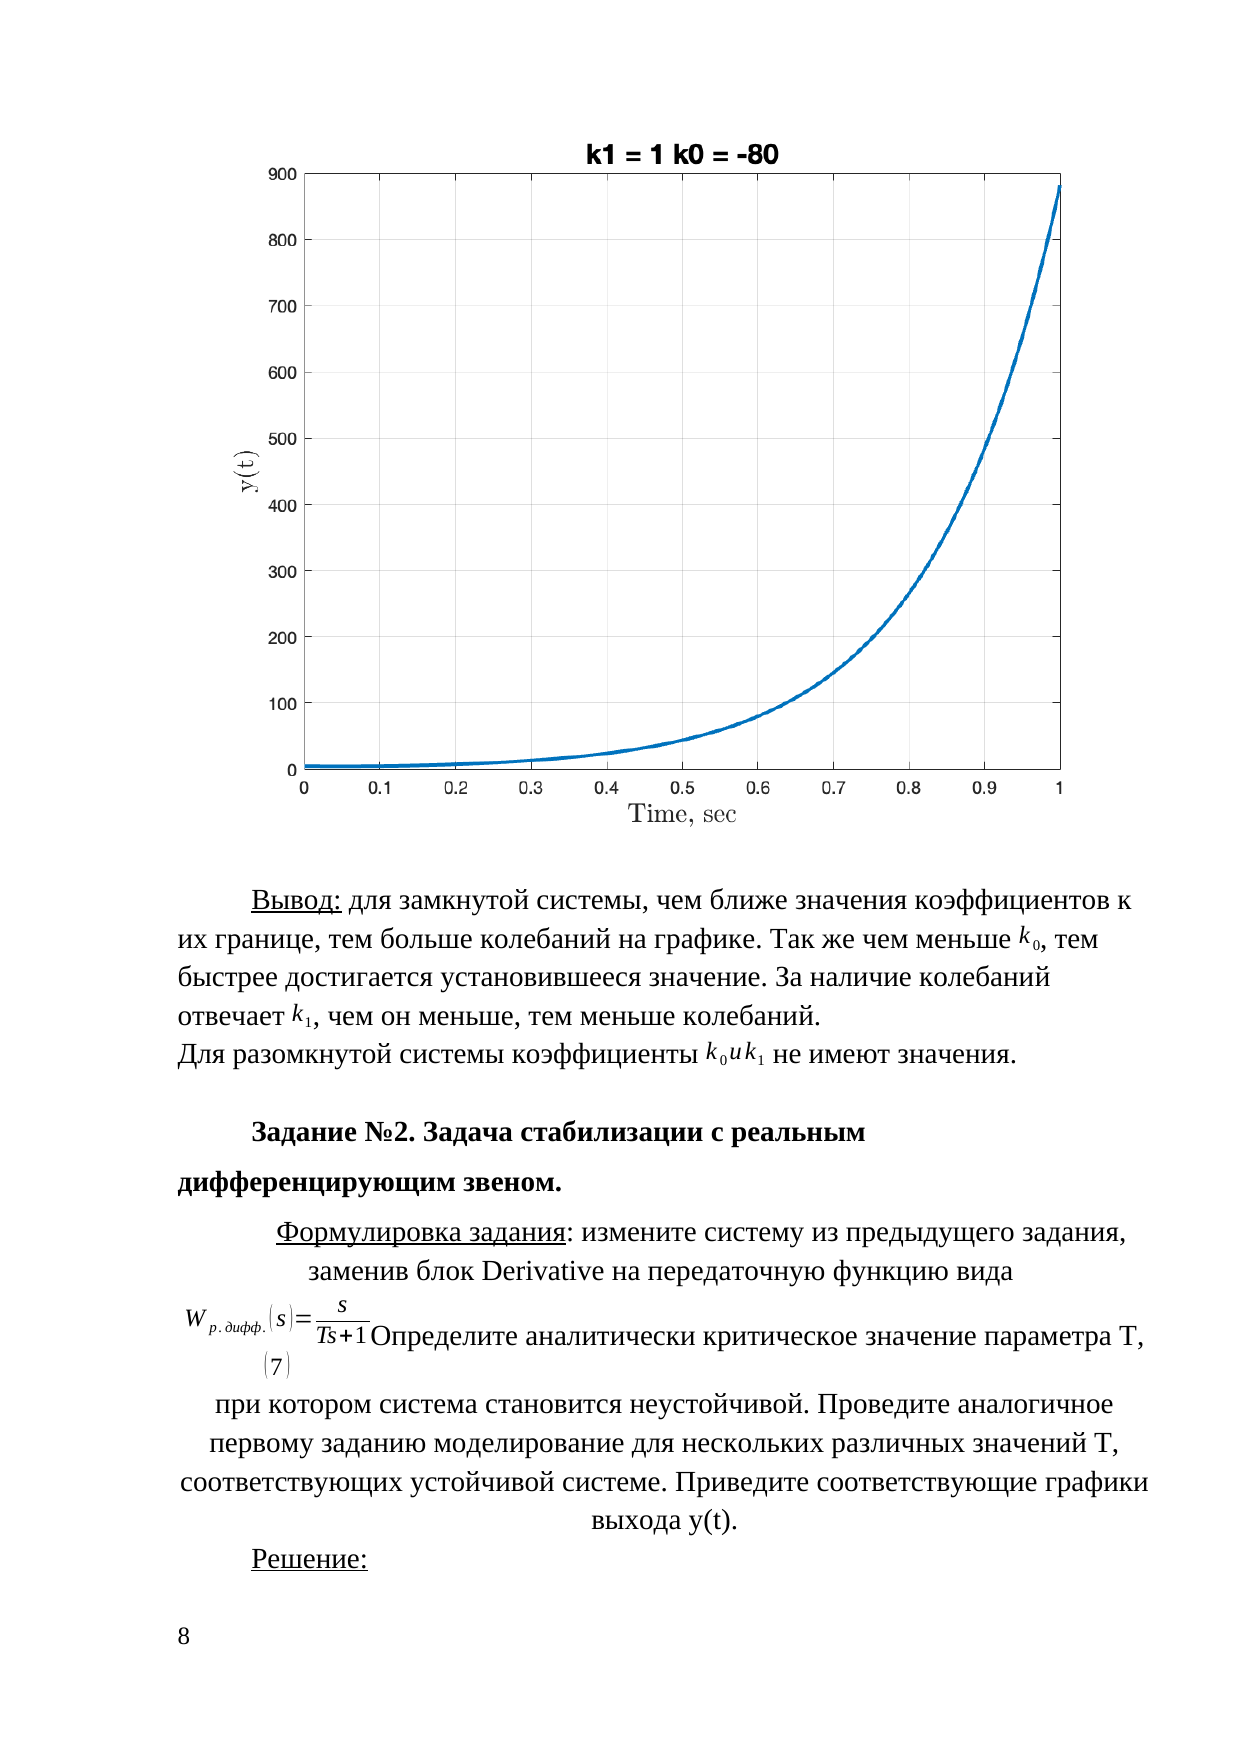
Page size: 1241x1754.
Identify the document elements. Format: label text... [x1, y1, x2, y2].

text Вывод: для замкнутой системы, чем ближе значения коэффициентов к их границе, тем больше колебаний на графике. Так же чем меньше , тем быстрее достигается установившееся значение. За наличие колебаний отвечает , чем он меньше, тем меньше колебаний. Для разомкнутой системы коэффициенты не имеют значения. [177, 882, 1152, 1070]
text Формулировка задания: измените систему из предыдущего задания, заменив блок Derivative на передаточную функцию вида Определите аналитически критическое значение параметра T, при котором система становится неустойчивой. Проведите аналогичное первому заданию моделирование для нескольких различных значений T, соответствующих устойчивой системе. Приведите соответствующие графики выхода y(t). [177, 1214, 1152, 1536]
text Задание №2. Задача стабилизации с реальным дифференцирующим звеном. [177, 1114, 1152, 1198]
text Решение: [177, 1541, 1152, 1574]
picture [177, 118, 1152, 849]
